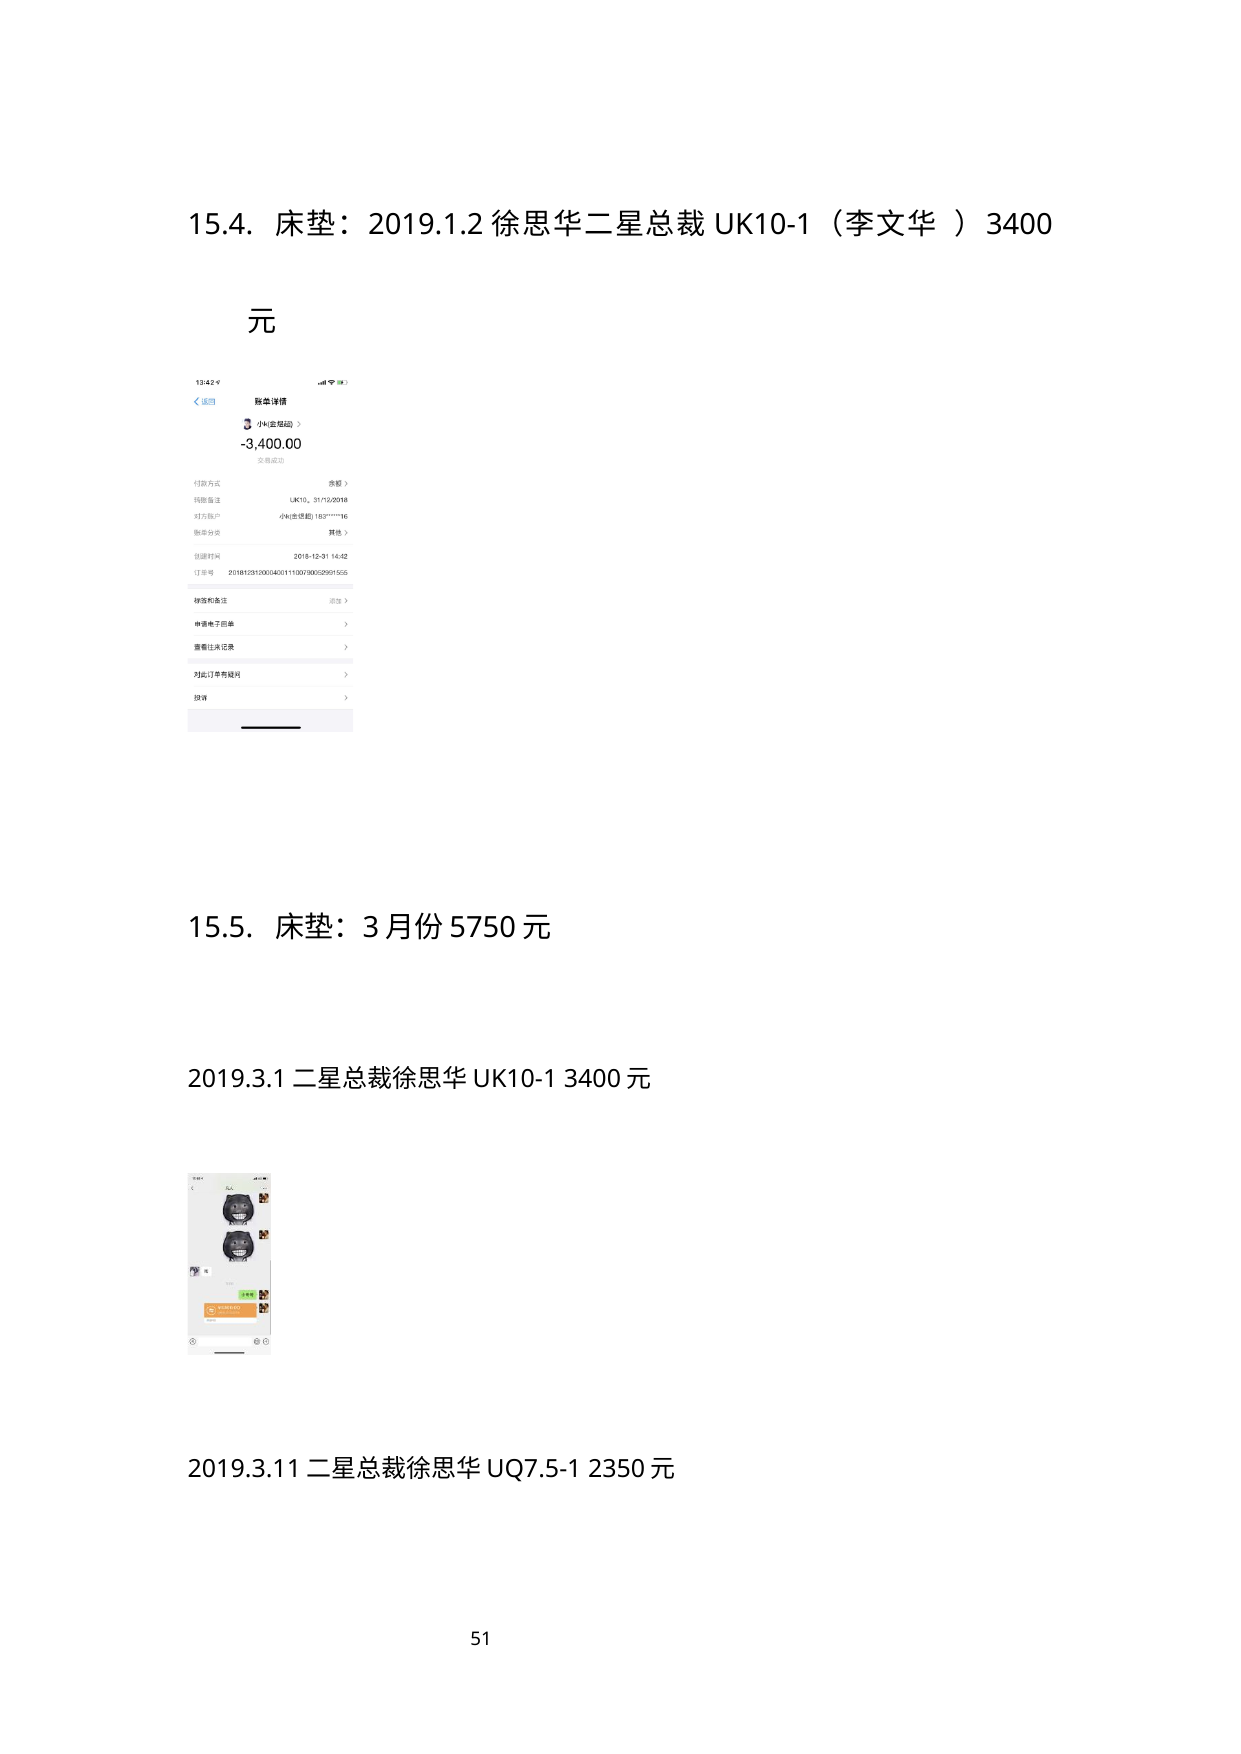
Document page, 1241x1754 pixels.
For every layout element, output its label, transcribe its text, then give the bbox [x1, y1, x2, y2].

picture [187, 372, 354, 732]
picture [187, 1173, 271, 1355]
text 2019.3.1二星总裁徐思华 UK10-1 3400元 [187, 1044, 1053, 1109]
text 2019.3.11二星总裁徐思华UQ7.5-1 2350元 [187, 1434, 1053, 1499]
subtitle 床垫：3月份5750元 [187, 893, 1053, 958]
subtitle 床垫：2019.1.2徐思华二星总裁UK10-1（李文华 ）3400元 [187, 189, 1053, 352]
